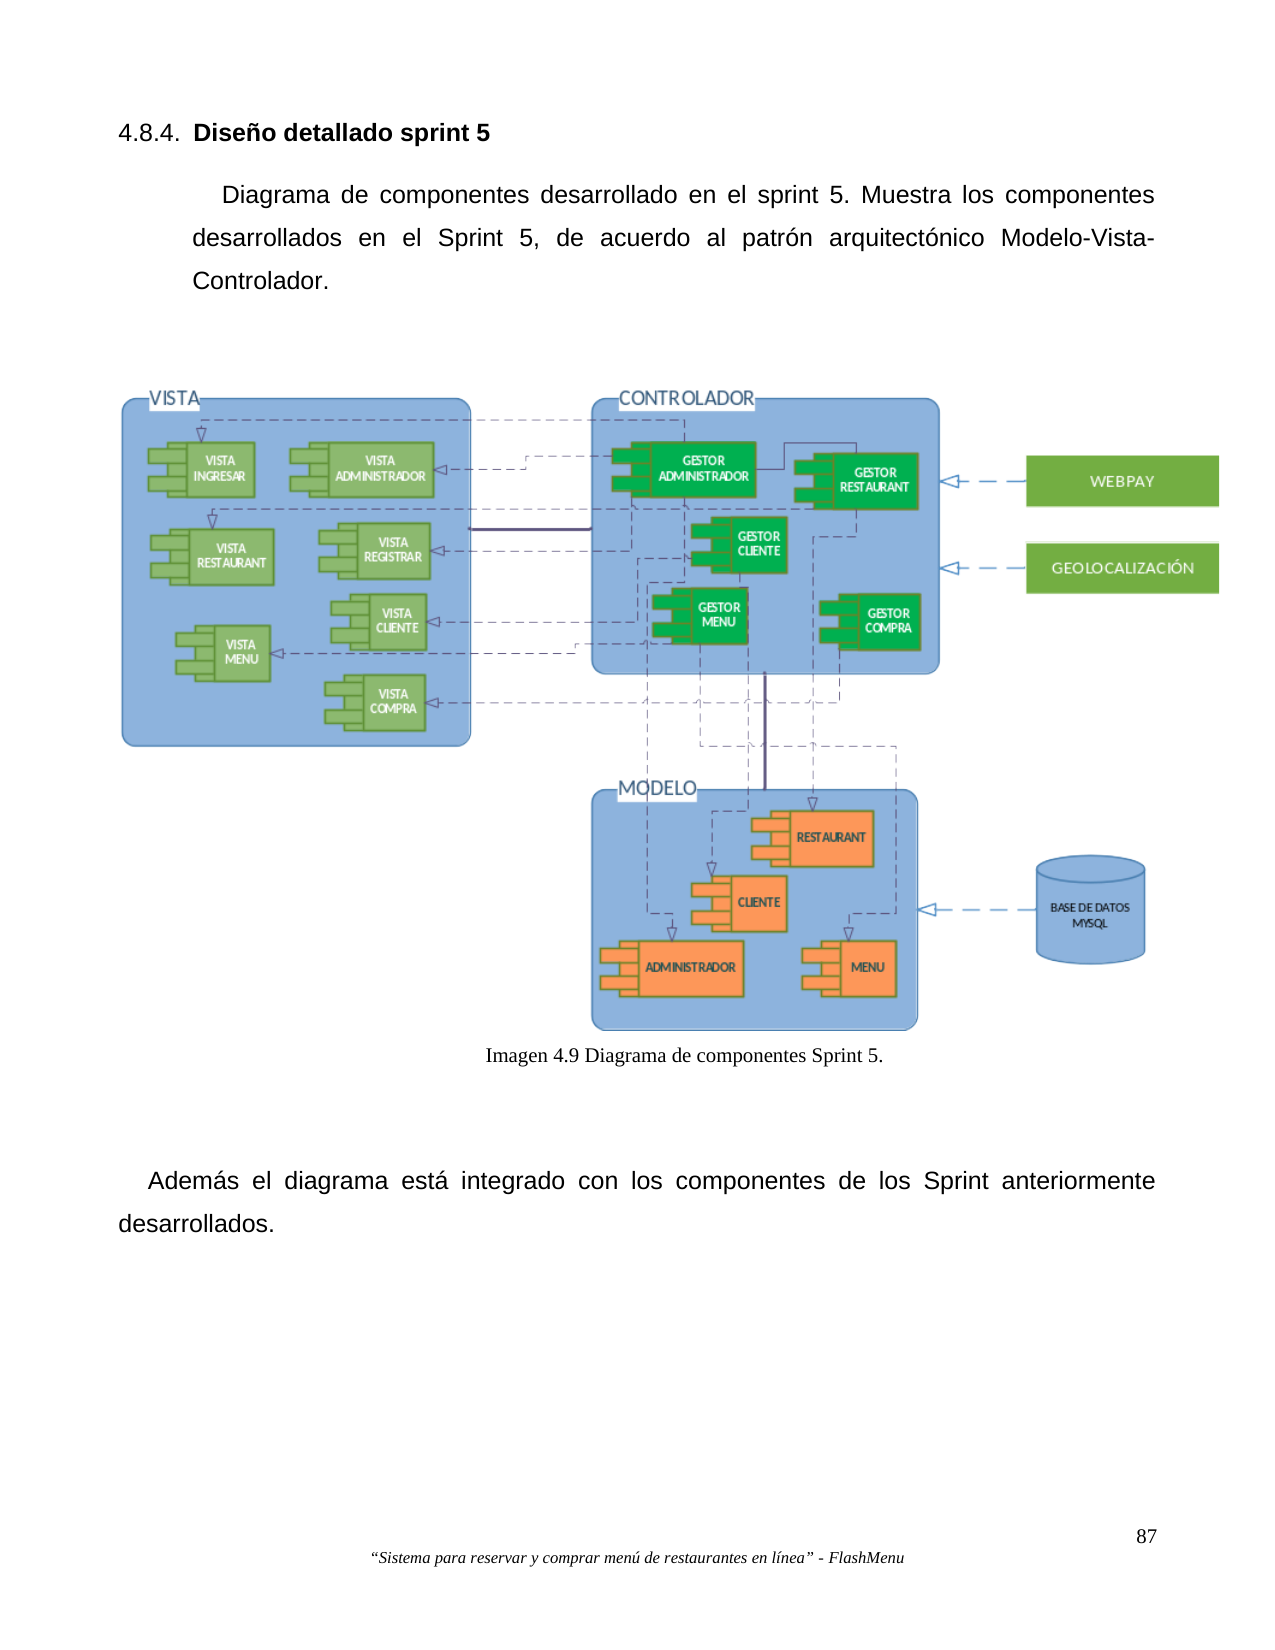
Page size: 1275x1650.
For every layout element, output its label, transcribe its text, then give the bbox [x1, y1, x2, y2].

text Además el diagrama está integrado con los componentes de los Sprint anteriormente desarrollados. [118, 1166, 1157, 1238]
subtitle Diseño detallado sprint 5 [118, 118, 1157, 147]
text Diagrama de componentes desarrollado en el sprint 5. Muestra los componentes desarrollados en el Sprint 5, de acuerdo al patrón arquitectónico Modelo-Vista-Controlador. [192, 180, 1157, 295]
